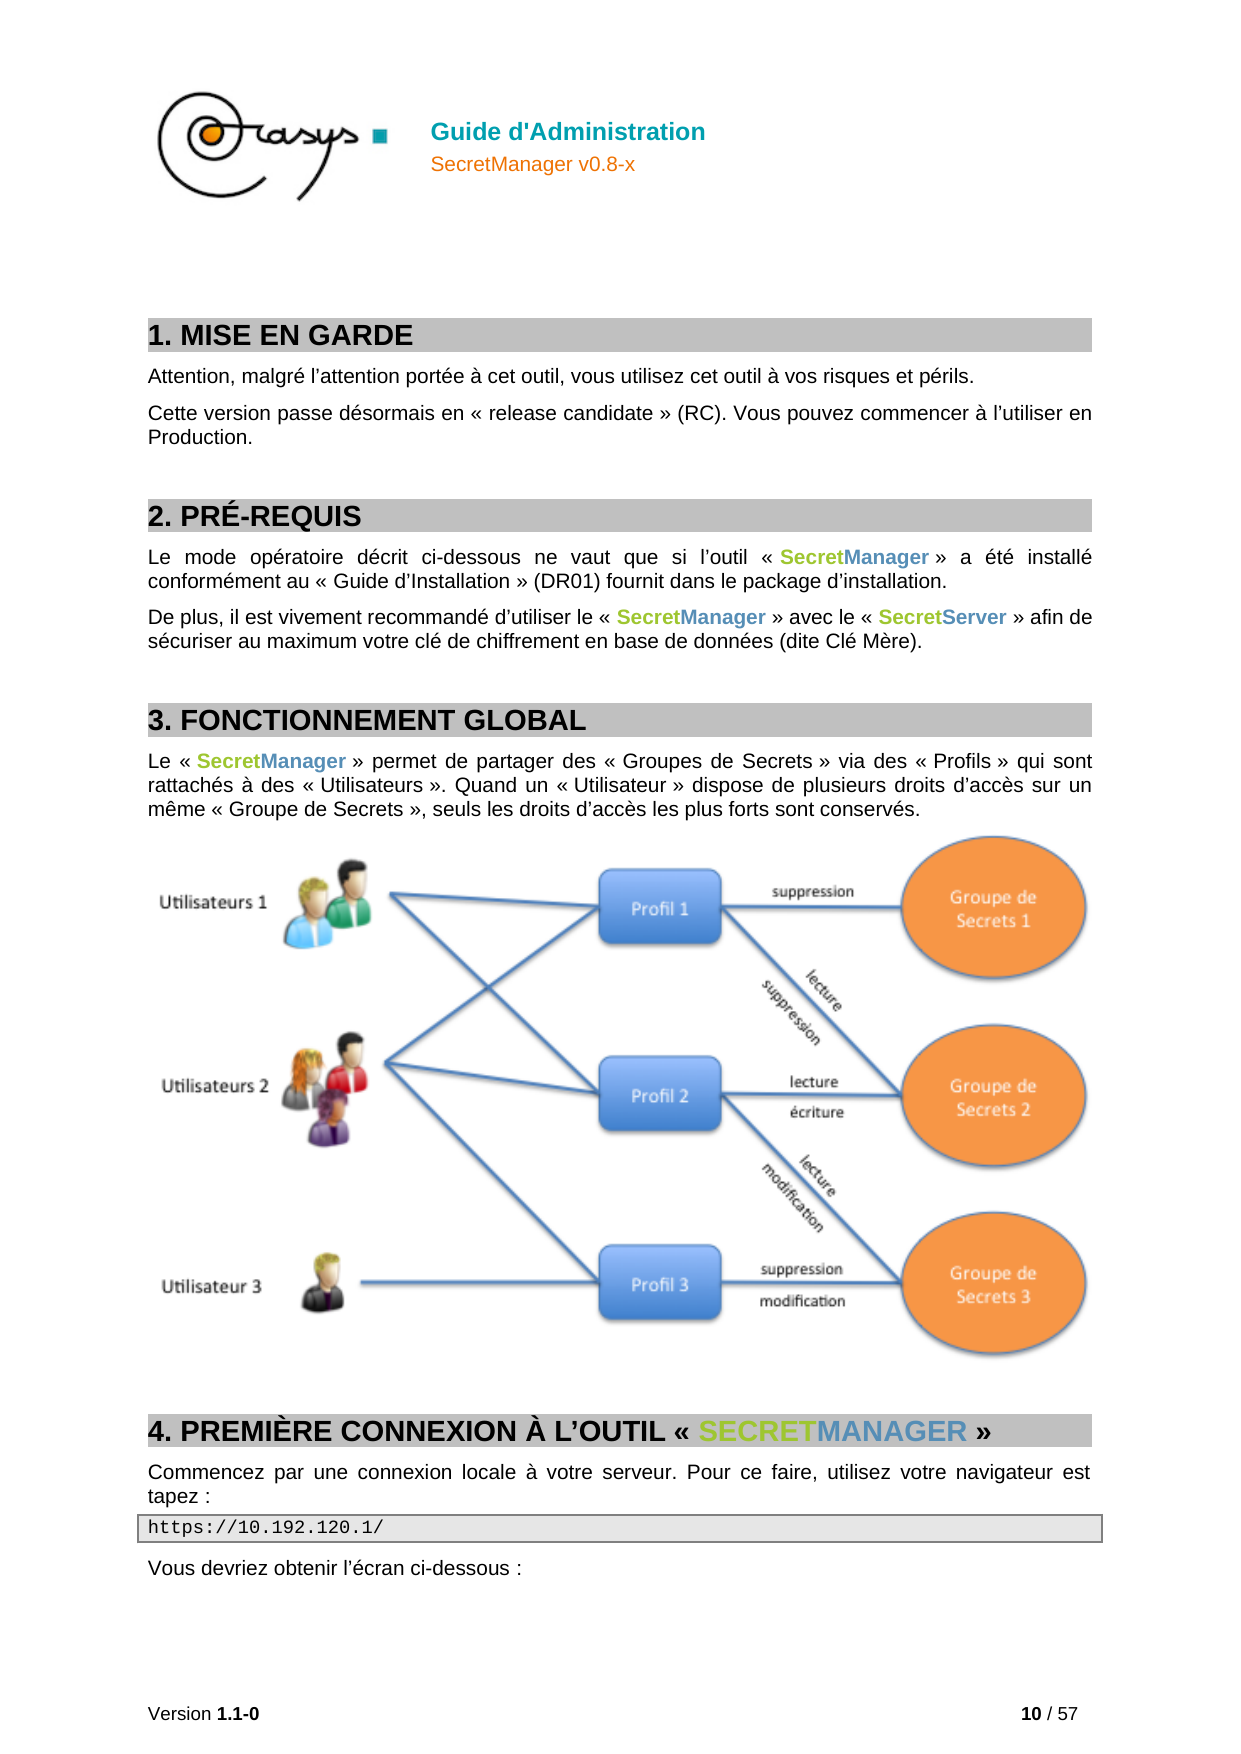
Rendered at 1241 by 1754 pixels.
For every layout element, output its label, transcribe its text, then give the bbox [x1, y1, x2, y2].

text Vous devriez obtenir l’écran ci-dessous : [148, 1556, 1092, 1580]
text Attention, malgré l’attention portée à cet outil, vous utilisez cet outil à vos risques et périls. [148, 364, 1092, 388]
text Commencez par une connexion locale à votre serveur. Pour ce faire, utilisez votre navigateur est tapez : [148, 1460, 1092, 1508]
picture [147, 80, 408, 220]
subtitle Première connexion à l’outil « SecretManager » [148, 1414, 1092, 1447]
text Cette version passe désormais en « release candidate » (RC). Vous pouvez commencer à l’utiliser en Production. [148, 401, 1092, 449]
subtitle Mise en garde [148, 318, 1092, 352]
text De plus, il est vivement recommandé d’utiliser le « SecretManager » avec le « SecretServer » afin de sécuriser au maximum votre clé de chiffrement en base de données (dite Clé Mère). [148, 605, 1092, 653]
text Le « SecretManager » permet de partager des « Groupes de Secrets » via des « Profils » qui sont rattachés à des « Utilisateurs ». Quand un « Utilisateur » dispose de plusieurs droits d’accès sur un même « Groupe de Secrets », seuls les droits d’accès les plus forts sont conservés. [148, 749, 1092, 821]
text https://10.192.120.1/ [139, 1516, 1101, 1541]
subtitle Pré-requis [148, 499, 1092, 532]
subtitle Fonctionnement global [148, 703, 1092, 737]
text Le mode opératoire décrit ci-dessous ne vaut que si l’outil « SecretManager » a été installé conformément au « Guide d’Installation » (DR01) fournit dans le package d’installation. [148, 545, 1092, 593]
picture [147, 833, 1093, 1364]
